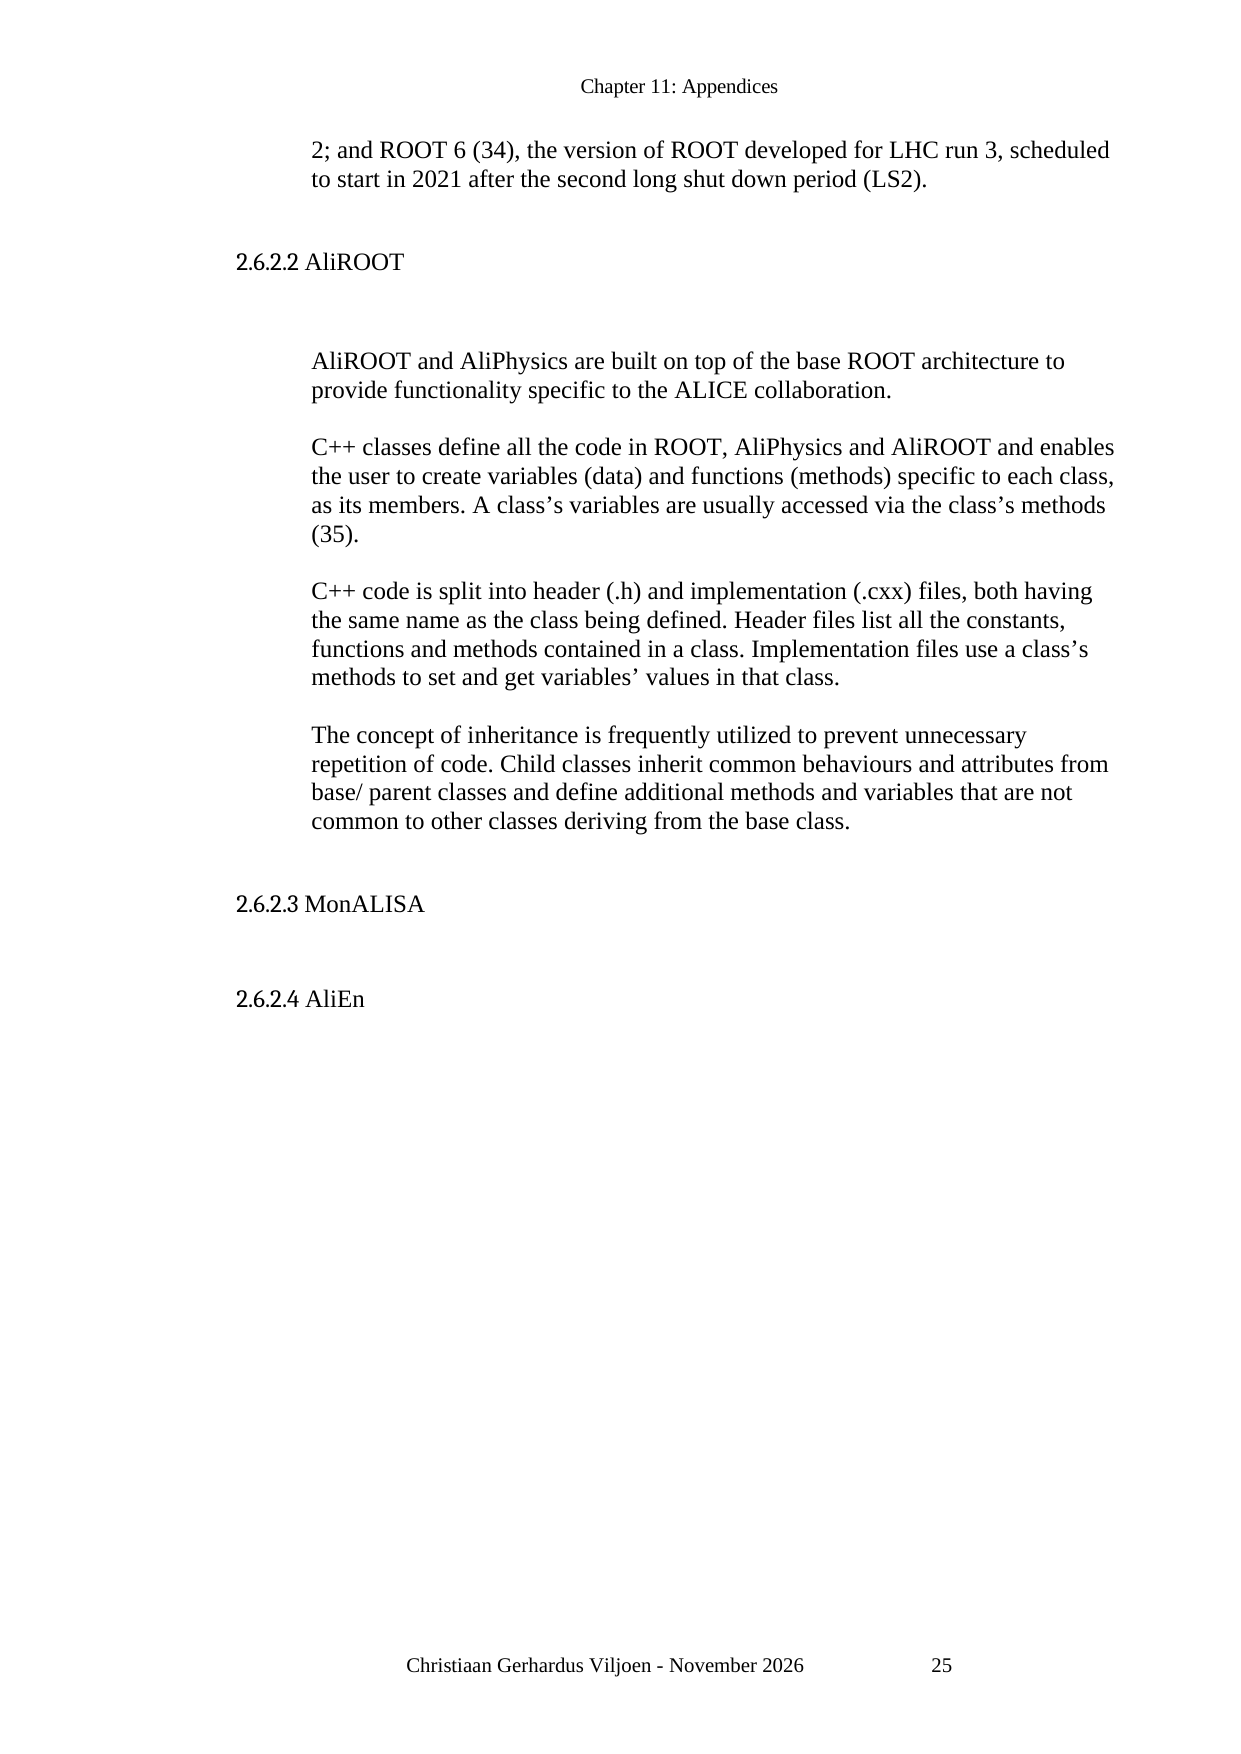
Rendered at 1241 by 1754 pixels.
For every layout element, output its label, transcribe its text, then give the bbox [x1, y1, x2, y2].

subtitle AliEn [236, 984, 1122, 1014]
subtitle AliROOT [236, 247, 1122, 276]
text AliROOT and AliPhysics are built on top of the base ROOT architecture to provide functionality specific to the ALICE collaboration. [311, 346, 1122, 404]
text C++ classes define all the code in ROOT, AliPhysics and AliROOT and enables the user to create variables (data) and functions (methods) specific to each class, as its members. A class’s variables are usually accessed via the class’s methods . [311, 432, 1122, 547]
text The concept of inheritance is frequently utilized to prevent unnecessary repetition of code. Child classes inherit common behaviours and attributes from base/ parent classes and define additional methods and variables that are not common to other classes deriving from the base class. [311, 720, 1122, 835]
subtitle MonALISA [236, 889, 1122, 918]
text C++ code is split into header (.h) and implementation (.cxx) files, both having the same name as the class being defined. Header files list all the constants, functions and methods contained in a class. Implementation files use a class’s methods to set and get variables’ values in that class. [311, 576, 1122, 691]
